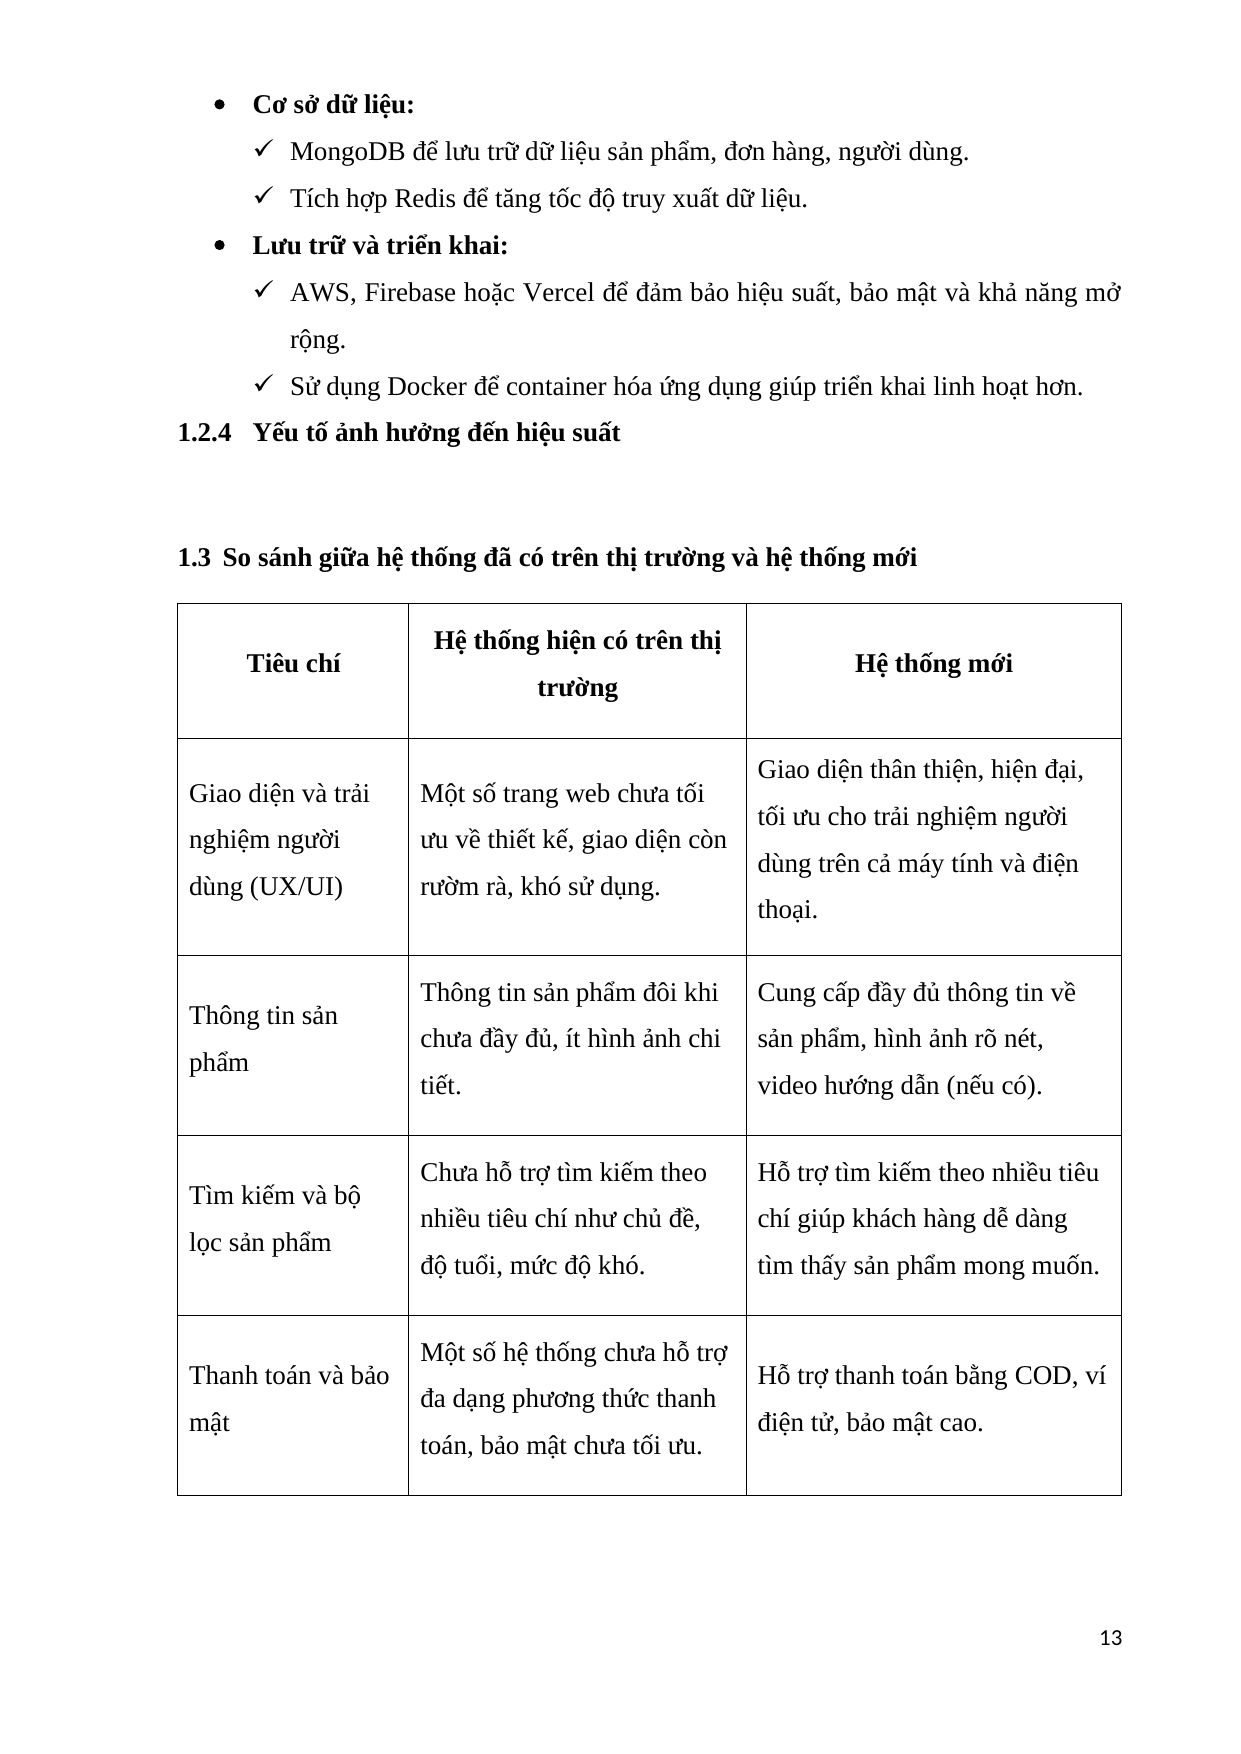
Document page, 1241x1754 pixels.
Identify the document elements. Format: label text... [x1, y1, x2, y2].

table_cell Tìm kiếm và bộ lọc sản phẩm [178, 1136, 408, 1315]
list Yếu tố ảnh hưởng đến hiệu suất [177, 416, 1122, 448]
table_cell Hỗ trợ thanh toán bằng COD, ví điện tử, bảo mật cao. [747, 1316, 1121, 1495]
table_cell Thông tin sản phẩm [178, 956, 408, 1135]
table_header Hệ thống hiện có trên thị trường [409, 604, 746, 738]
table_cell Thanh toán và bảo mật [178, 1316, 408, 1495]
list Cơ sở dữ liệu: [215, 89, 1122, 120]
table_cell Hỗ trợ tìm kiếm theo nhiều tiêu chí giúp khách hàng dễ dàng tìm thấy sản phẩm mong muốn. [747, 1136, 1121, 1315]
table_cell Thông tin sản phẩm đôi khi chưa đầy đủ, ít hình ảnh chi tiết. [409, 956, 746, 1135]
table_cell Một số trang web chưa tối ưu về thiết kế, giao diện còn rườm rà, khó sử dụng. [409, 739, 746, 955]
list MongoDB để lưu trữ dữ liệu sản phẩm, đơn hàng, người dùng. [252, 136, 1122, 167]
table_header Tiêu chí [178, 604, 408, 738]
table_cell Một số hệ thống chưa hỗ trợ đa dạng phương thức thanh toán, bảo mật chưa tối ưu. [409, 1316, 746, 1495]
list Tích hợp Redis để tăng tốc độ truy xuất dữ liệu. [252, 182, 1122, 214]
list AWS, Firebase hoặc Vercel để đảm bảo hiệu suất, bảo mật và khả năng mở rộng. [252, 276, 1122, 354]
table_cell Giao diện thân thiện, hiện đại, tối ưu cho trải nghiệm người dùng trên cả máy tính và điện thoại. [747, 739, 1121, 955]
table_cell Giao diện và trải nghiệm người dùng (UX/UI) [178, 739, 408, 955]
list Lưu trữ và triển khai: [215, 229, 1122, 261]
table_header Hệ thống mới [747, 604, 1121, 738]
table_cell Chưa hỗ trợ tìm kiếm theo nhiều tiêu chí như chủ đề, độ tuổi, mức độ khó. [409, 1136, 746, 1315]
subtitle So sánh giữa hệ thống đã có trên thị trường và hệ thống mới [177, 541, 1122, 572]
table_cell Cung cấp đầy đủ thông tin về sản phẩm, hình ảnh rõ nét, video hướng dẫn (nếu có). [747, 956, 1121, 1135]
list Sử dụng Docker để container hóa ứng dụng giúp triển khai linh hoạt hơn. [252, 369, 1122, 401]
